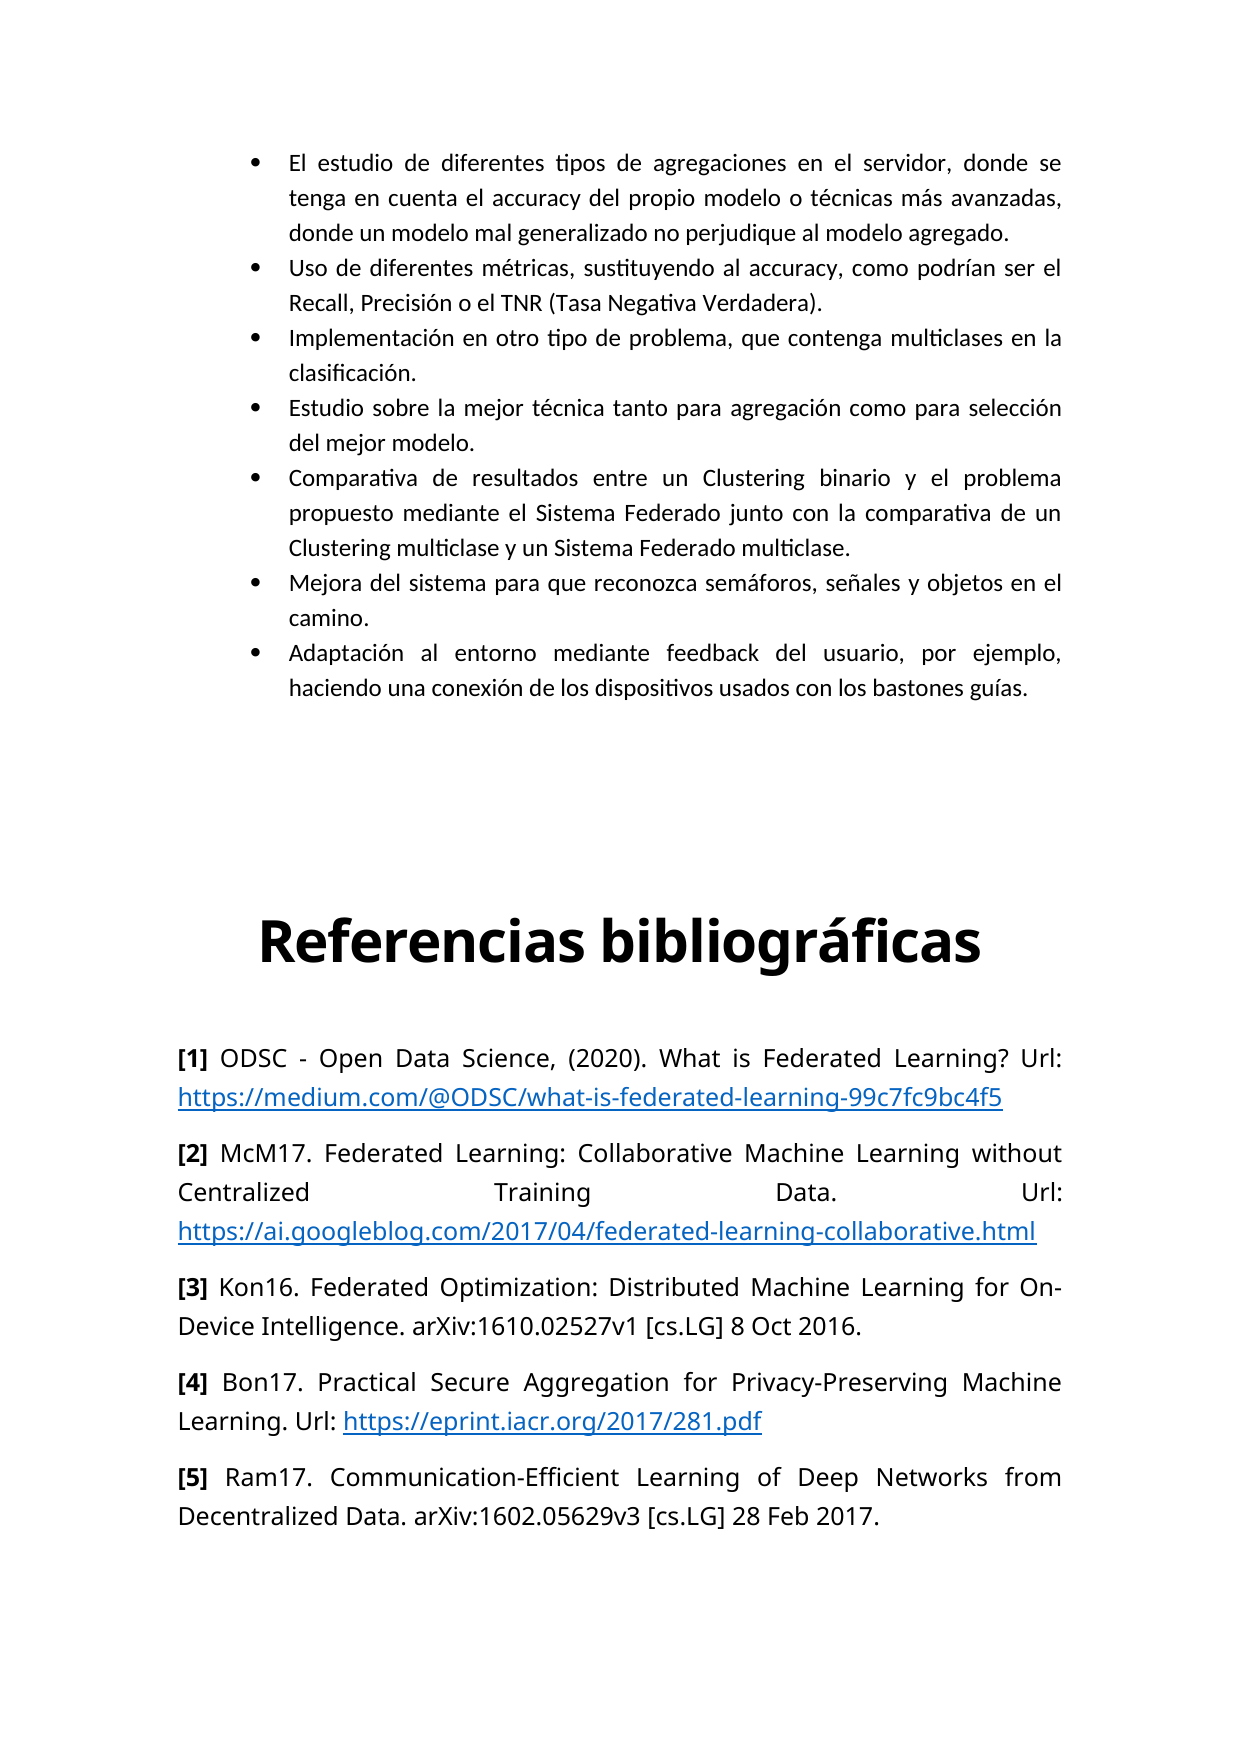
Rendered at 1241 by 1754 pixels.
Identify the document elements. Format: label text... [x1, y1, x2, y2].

list Mejora del sistema para que reconozca semáforos, señales y objetos en el camino. [251, 568, 1063, 633]
list Adaptación al entorno mediante feedback del usuario, por ejemplo, haciendo una conexión de los dispositivos usados con los bastones guías. [251, 638, 1063, 703]
title Referencias bibliográficas [177, 901, 1063, 980]
list Uso de diferentes métricas, sustituyendo al accuracy, como podrían ser el Recall, Precisión o el TNR (Tasa Negativa Verdadera). [251, 253, 1063, 318]
text [2] McM17. Federated Learning: Collaborative Machine Learning without Centralized Training Data. Url: https://ai.googleblog.com/2017/04/federated-learning-collaborative.html [177, 1136, 1063, 1248]
list El estudio de diferentes tipos de agregaciones en el servidor, donde se tenga en cuenta el accuracy del propio modelo o técnicas más avanzadas, donde un modelo mal generalizado no perjudique al modelo agregado. [251, 148, 1063, 248]
list Estudio sobre la mejor técnica tanto para agregación como para selección del mejor modelo. [251, 393, 1063, 458]
text [5] Ram17. Communication-Efficient Learning of Deep Networks from Decentralized Data. arXiv:1602.05629v3 [cs.LG] 28 Feb 2017. [177, 1460, 1063, 1533]
list Comparativa de resultados entre un Clustering binario y el problema propuesto mediante el Sistema Federado junto con la comparativa de un Clustering multiclase y un Sistema Federado multiclase. [251, 463, 1063, 563]
list Implementación en otro tipo de problema, que contenga multiclases en la clasificación. [251, 323, 1063, 388]
text [3] Kon16. Federated Optimization: Distributed Machine Learning for On-Device Intelligence. arXiv:1610.02527v1 [cs.LG] 8 Oct 2016. [177, 1270, 1063, 1343]
text [1] ODSC - Open Data Science, (2020). What is Federated Learning? Url: https://medium.com/@ODSC/what-is-federated-learning-99c7fc9bc4f5 [177, 1041, 1063, 1114]
text [4] Bon17. Practical Secure Aggregation for Privacy-Preserving Machine Learning. Url: https://eprint.iacr.org/2017/281.pdf [177, 1365, 1063, 1438]
